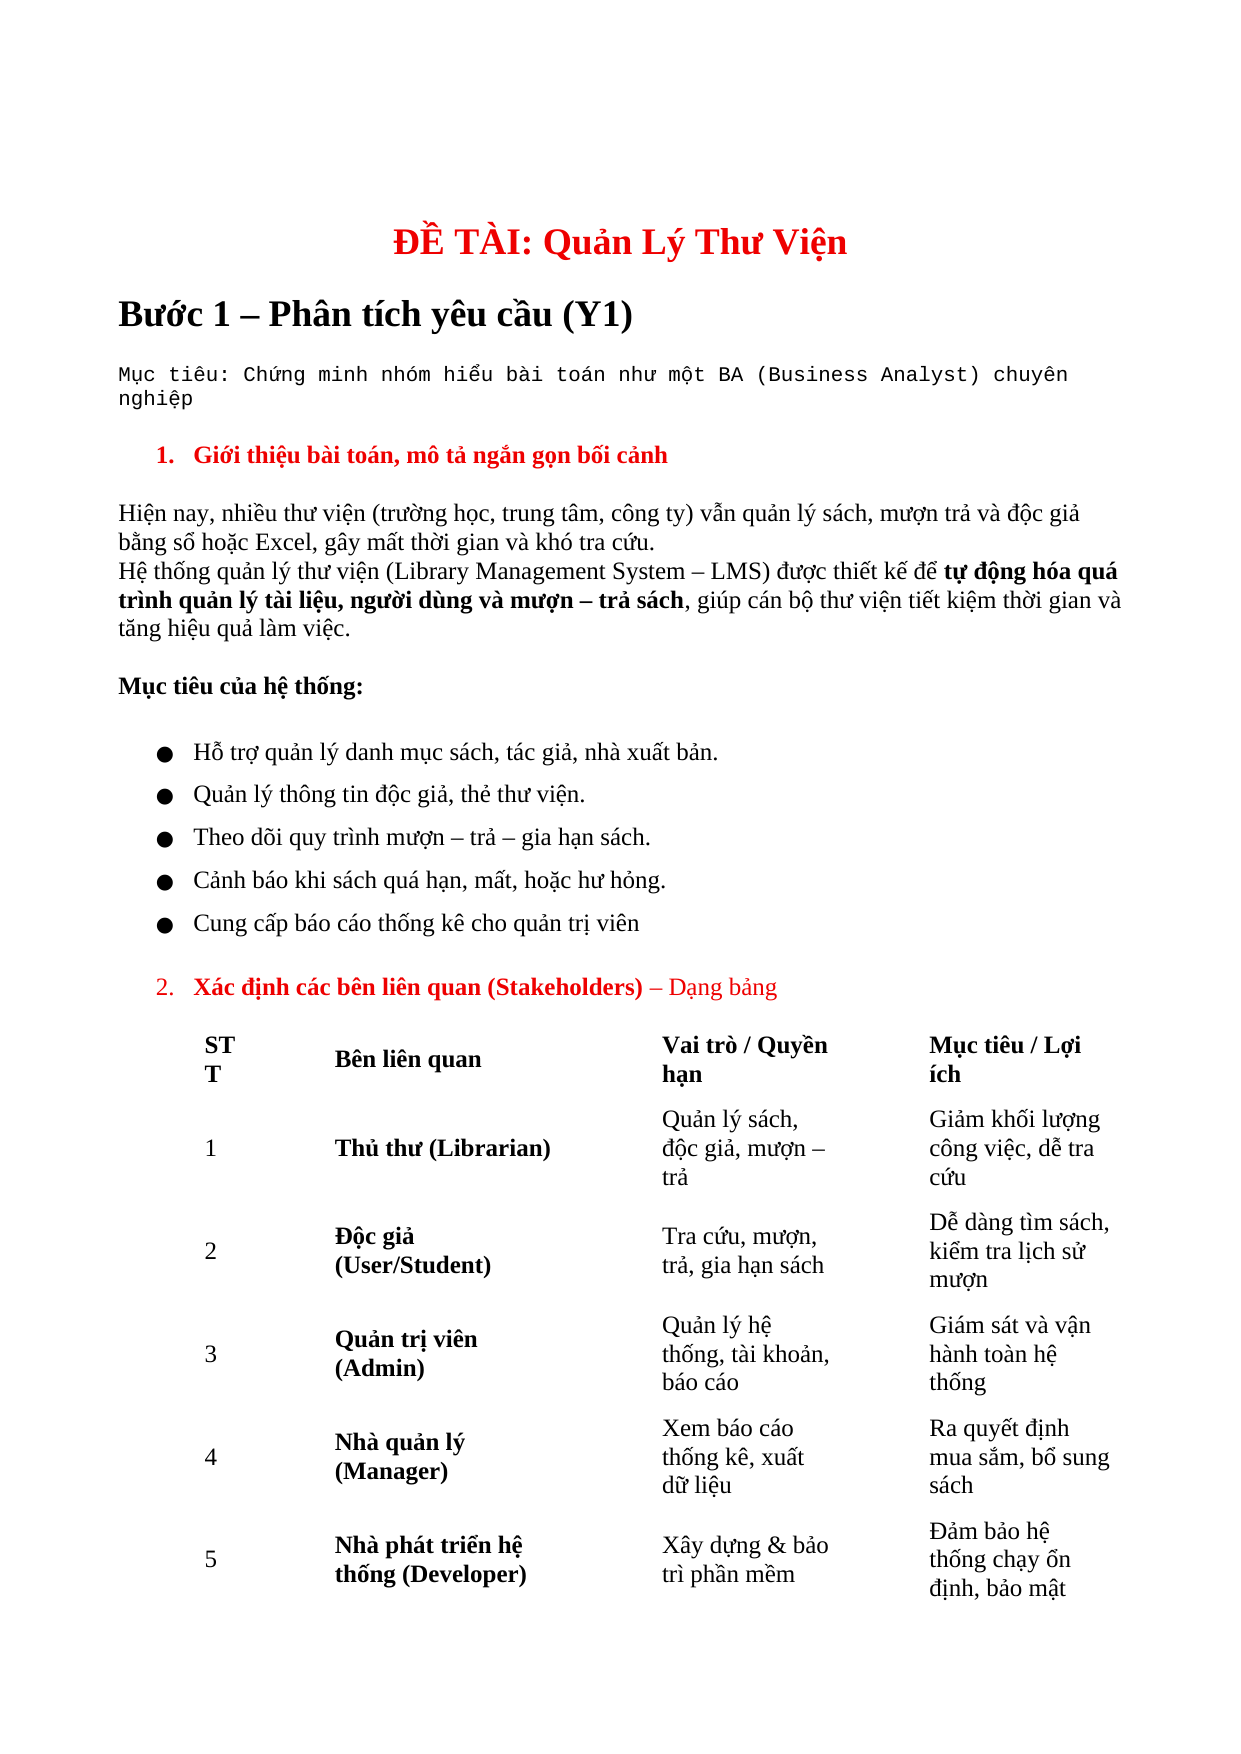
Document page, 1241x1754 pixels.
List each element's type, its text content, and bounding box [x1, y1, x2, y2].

text Mục tiêu của hệ thống: [118, 671, 1122, 700]
text Bước 1 – Phân tích yêu cầu (Y1) [118, 292, 1122, 335]
list Giới thiệu bài toán, mô tả ngắn gọn bối cảnh [156, 441, 1122, 469]
table_cell 5 [118, 1516, 248, 1619]
table_cell Thủ thư (Librarian) [248, 1104, 576, 1207]
table_cell 2 [118, 1207, 248, 1310]
table_header Vai trò / Quyền hạn [576, 1030, 843, 1104]
table_cell Ra quyết định mua sắm, bổ sung sách [843, 1413, 1122, 1516]
table_header Bên liên quan [248, 1030, 576, 1104]
table_cell Quản trị viên (Admin) [248, 1310, 576, 1413]
list Theo dõi quy trình mượn – trả – gia hạn sách. [156, 815, 1122, 857]
table_cell Giảm khối lượng công việc, dễ tra cứu [843, 1104, 1122, 1207]
table_header Mục tiêu / Lợi ích [843, 1030, 1122, 1104]
list Cung cấp báo cáo thống kê cho quản trị viên [156, 900, 1122, 943]
table_header STT [118, 1030, 248, 1104]
table_cell Nhà quản lý (Manager) [248, 1413, 576, 1516]
table_cell Xây dựng & bảo trì phần mềm [576, 1516, 843, 1619]
list Hỗ trợ quản lý danh mục sách, tác giả, nhà xuất bản. [156, 729, 1122, 772]
list Xác định các bên liên quan (Stakeholders) – Dạng bảng [156, 972, 1122, 1001]
table_cell 3 [118, 1310, 248, 1413]
text ĐỀ TÀI: Quản Lý Thư Viện [118, 219, 1122, 263]
table_cell Nhà phát triển hệ thống (Developer) [248, 1516, 576, 1619]
table_cell 1 [118, 1104, 248, 1207]
text Hiện nay, nhiều thư viện (trường học, trung tâm, công ty) vẫn quản lý sách, mượn trả và độc giả bằng sổ hoặc Excel, gây mất thời gian và khó tra cứu. Hệ thống quản lý thư viện (Library Management System – LMS) được thiết kế để tự động hóa quá trình quản lý tài liệu, người dùng và mượn – trả sách, giúp cán bộ thư viện tiết kiệm thời gian và tăng hiệu quả làm việc. [118, 498, 1122, 642]
table_cell Giám sát và vận hành toàn hệ thống [843, 1310, 1122, 1413]
table_cell Tra cứu, mượn, trả, gia hạn sách [576, 1207, 843, 1310]
table_cell Quản lý hệ thống, tài khoản, báo cáo [576, 1310, 843, 1413]
table_cell Độc giả (User/Student) [248, 1207, 576, 1310]
table_cell Quản lý sách, độc giả, mượn – trả [576, 1104, 843, 1207]
table_cell Đảm bảo hệ thống chạy ổn định, bảo mật [843, 1516, 1122, 1619]
table_cell 4 [118, 1413, 248, 1516]
table_cell Dễ dàng tìm sách, kiểm tra lịch sử mượn [843, 1207, 1122, 1310]
table_cell Xem báo cáo thống kê, xuất dữ liệu [576, 1413, 843, 1516]
list Quản lý thông tin độc giả, thẻ thư viện. [156, 772, 1122, 815]
text Mục tiêu: Chứng minh nhóm hiểu bài toán như một BA (Business Analyst) chuyên nghiệp [118, 364, 1122, 411]
list Cảnh báo khi sách quá hạn, mất, hoặc hư hỏng. [156, 857, 1122, 900]
